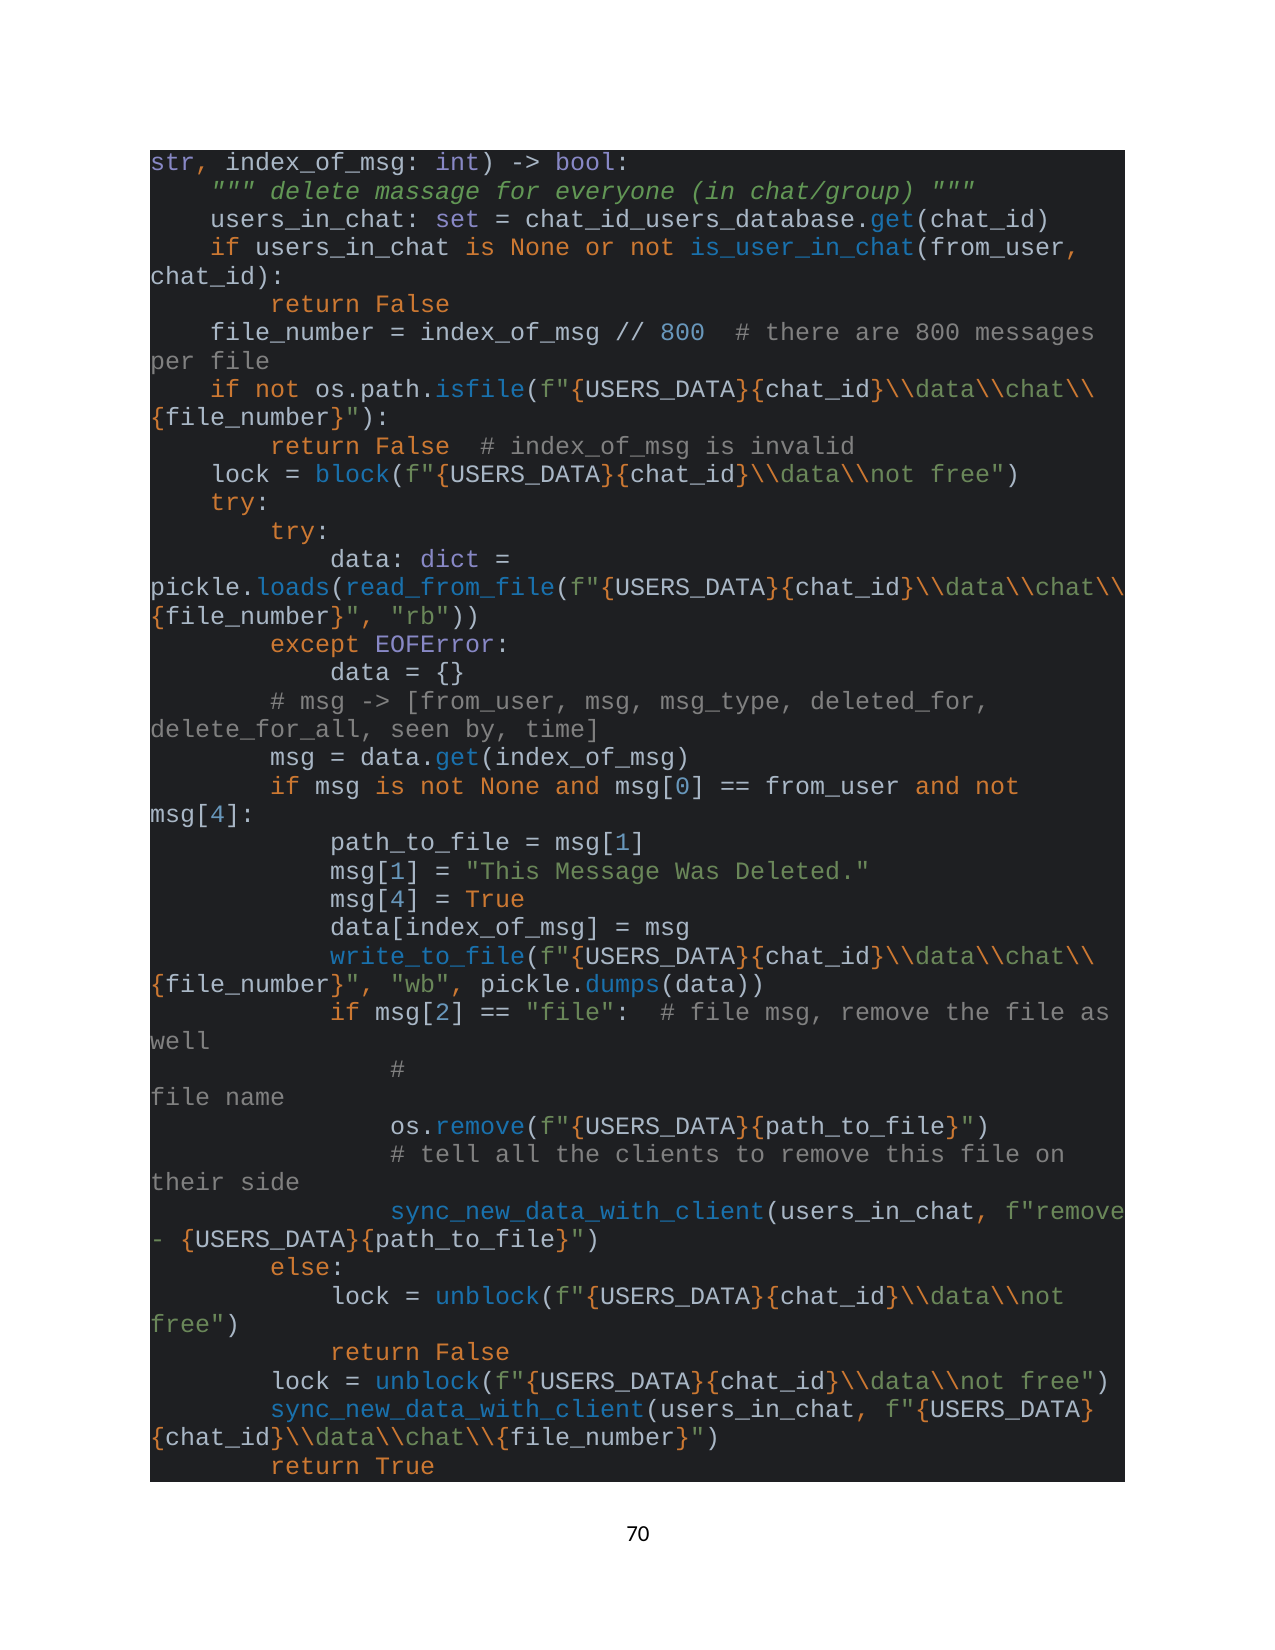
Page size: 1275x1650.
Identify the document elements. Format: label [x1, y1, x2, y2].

text [150, 150, 1125, 1482]
